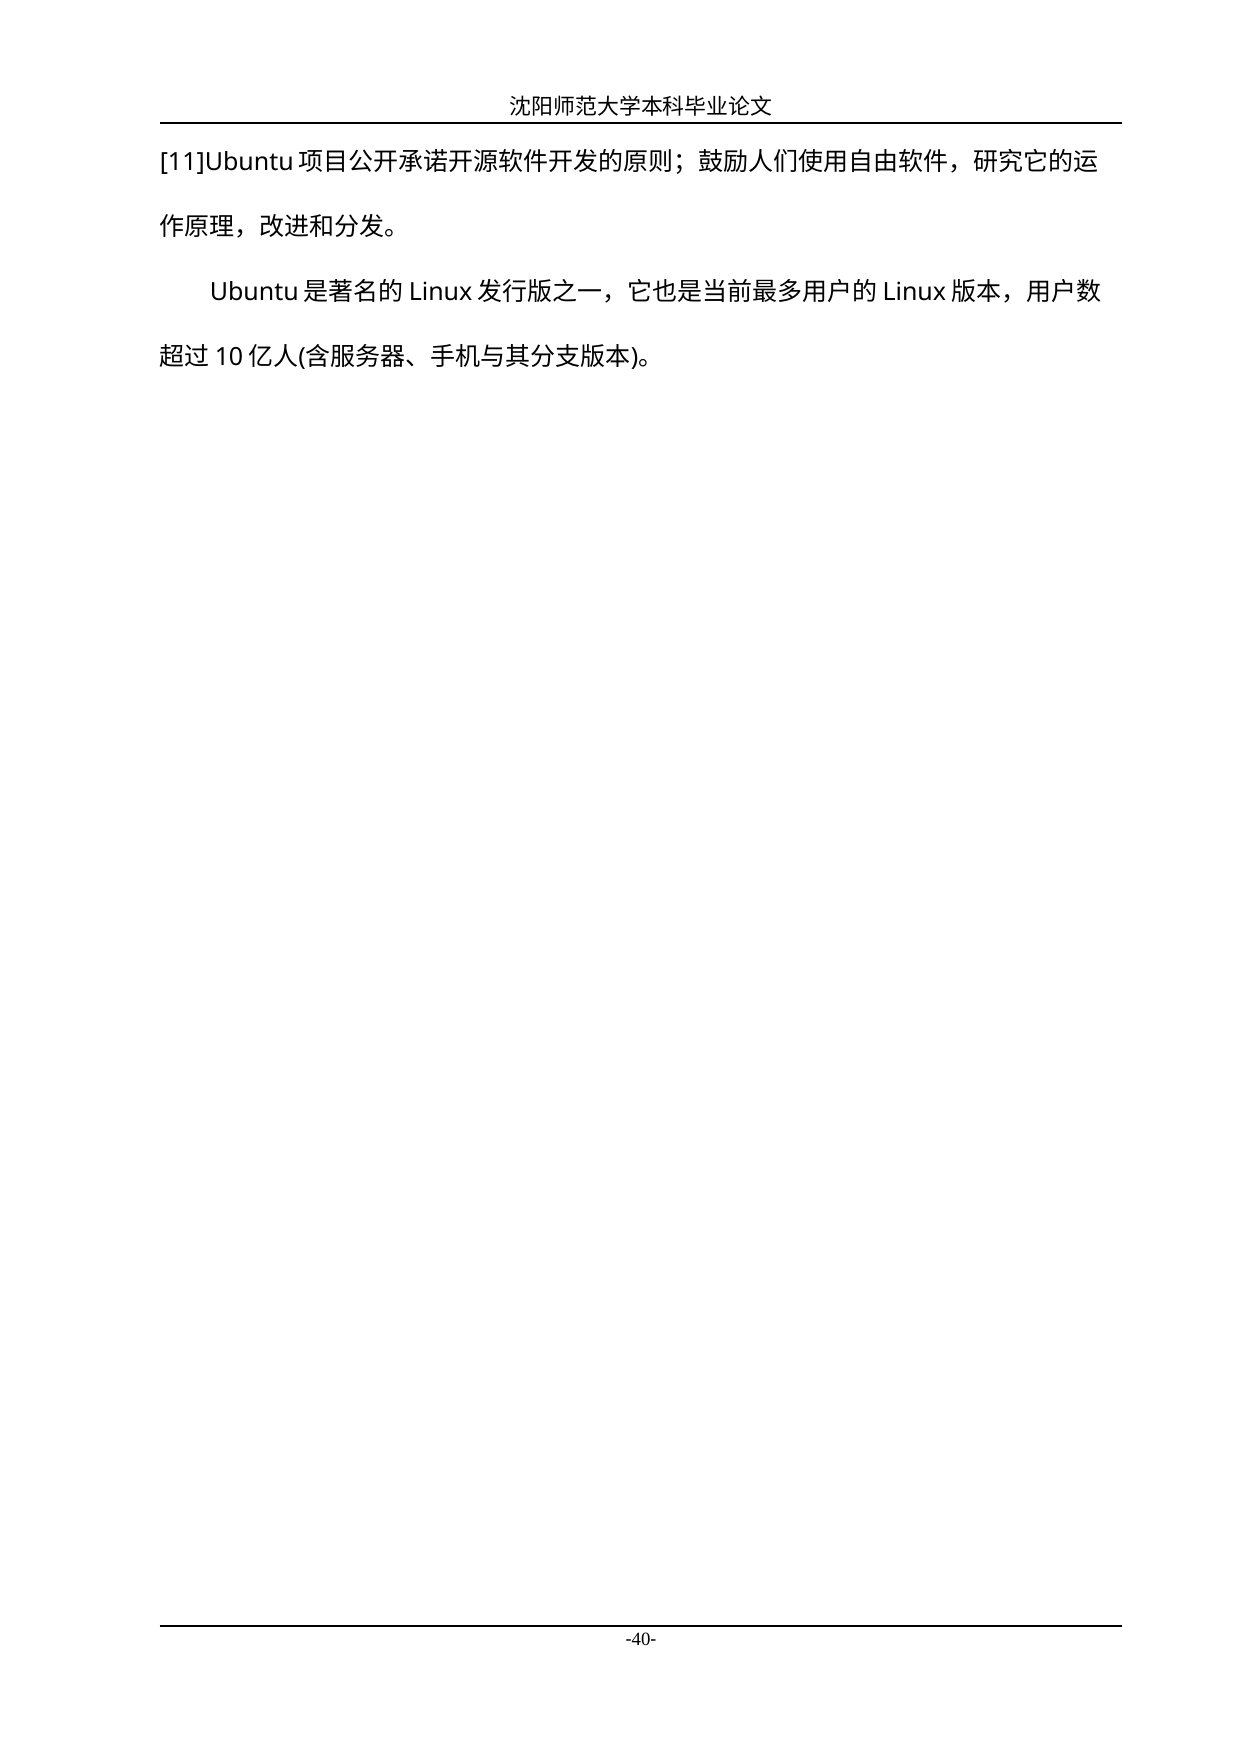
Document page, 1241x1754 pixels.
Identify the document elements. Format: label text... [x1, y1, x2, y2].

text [159, 127, 1122, 257]
text Ubuntu是著名的Linux发行版之一，它也是当前最多用户的Linux版本，用户数超过10亿人(含服务器、手机与其分支版本)。 [159, 257, 1122, 387]
